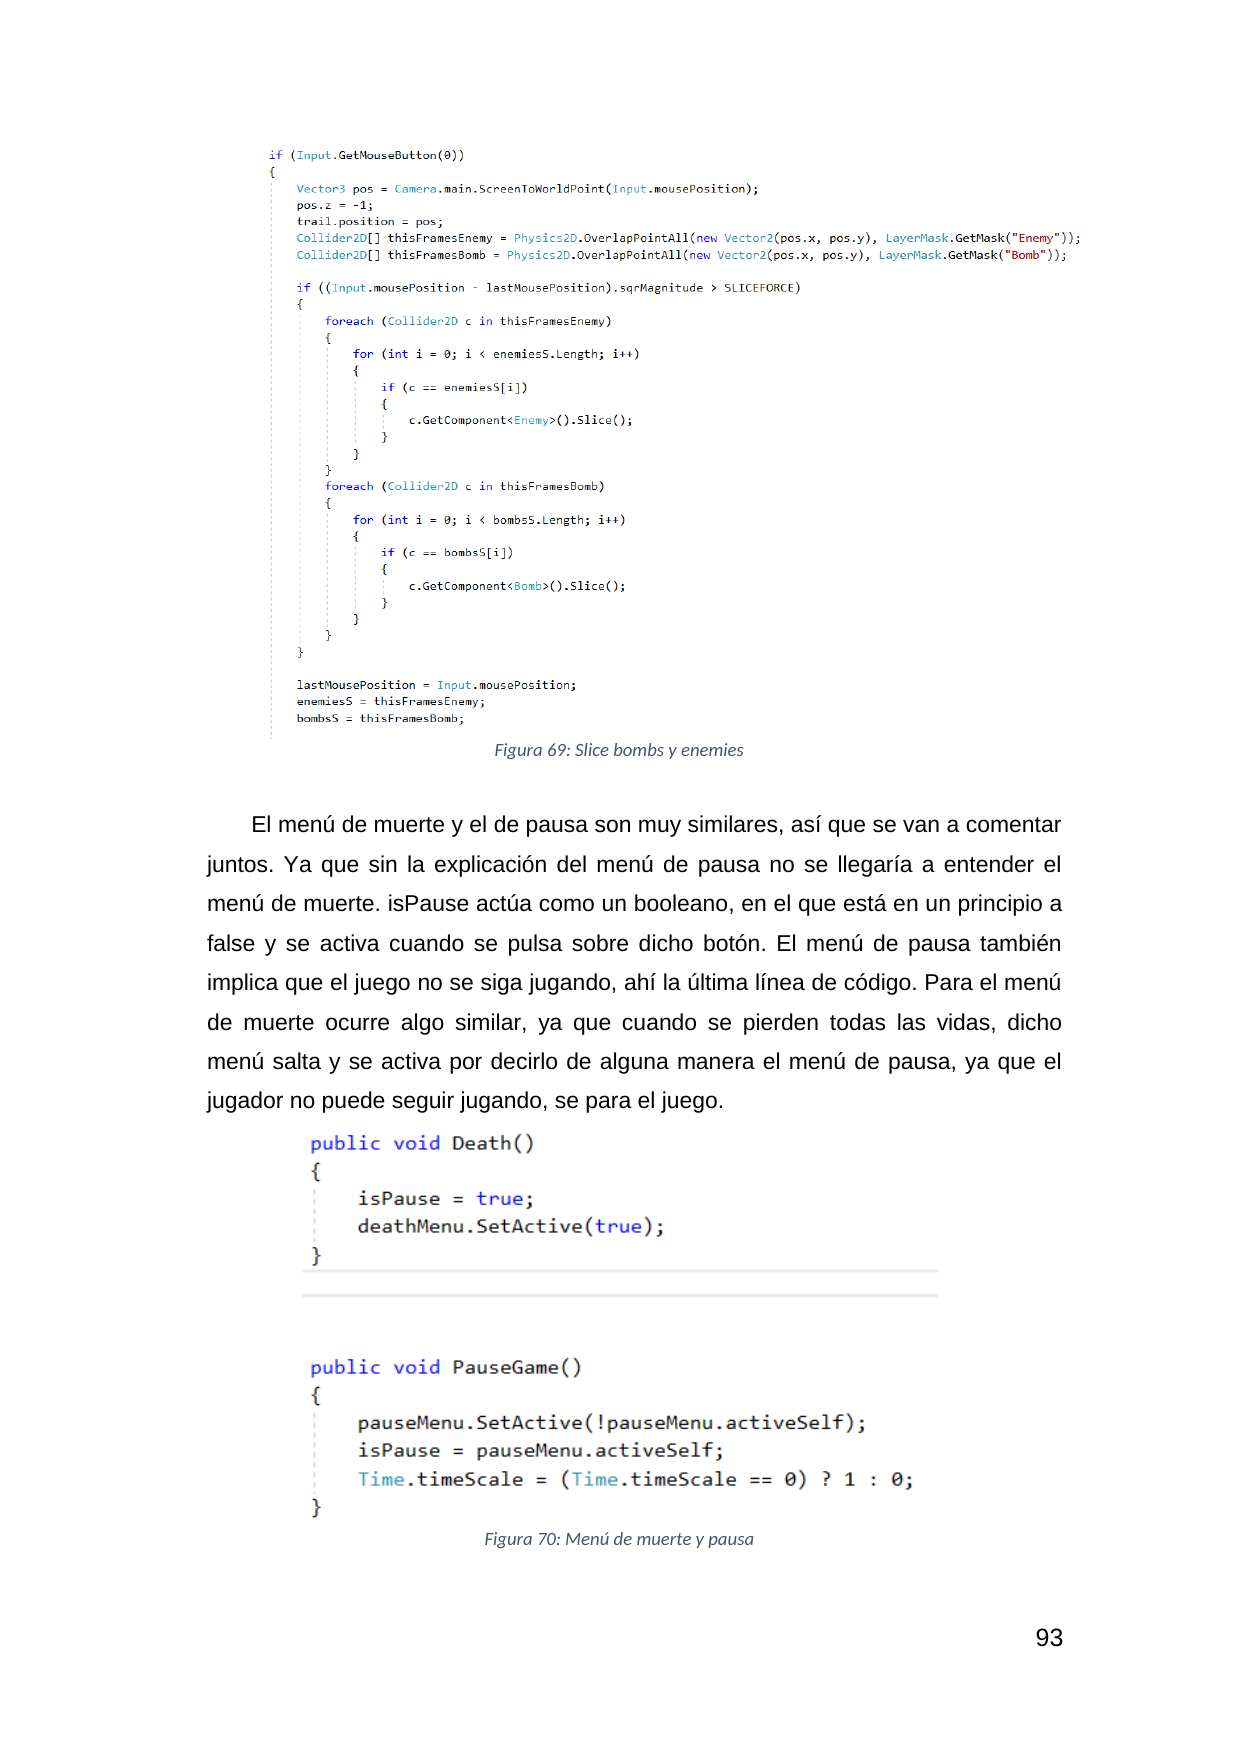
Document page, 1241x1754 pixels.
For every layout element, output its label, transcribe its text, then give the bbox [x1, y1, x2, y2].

text El menú de muerte y el de pausa son muy similares, así que se van a comentar juntos. Ya que sin la explicación del menú de pausa no se llegaría a entender el menú de muerte. isPause actúa como un booleano, en el que está en un principio a false y se activa cuando se pulsa sobre dicho botón. El menú de pausa también implica que el juego no se siga jugando, ahí la última línea de código. Para el menú de muerte ocurre algo similar, ya que cuando se pierden todas las vidas, dicho menú salta y se activa por decirlo de alguna manera el menú de pausa, ya que el jugador no puede seguir jugando, se para el juego. [207, 811, 1063, 1114]
picture [302, 1126, 939, 1528]
picture [256, 147, 1142, 739]
